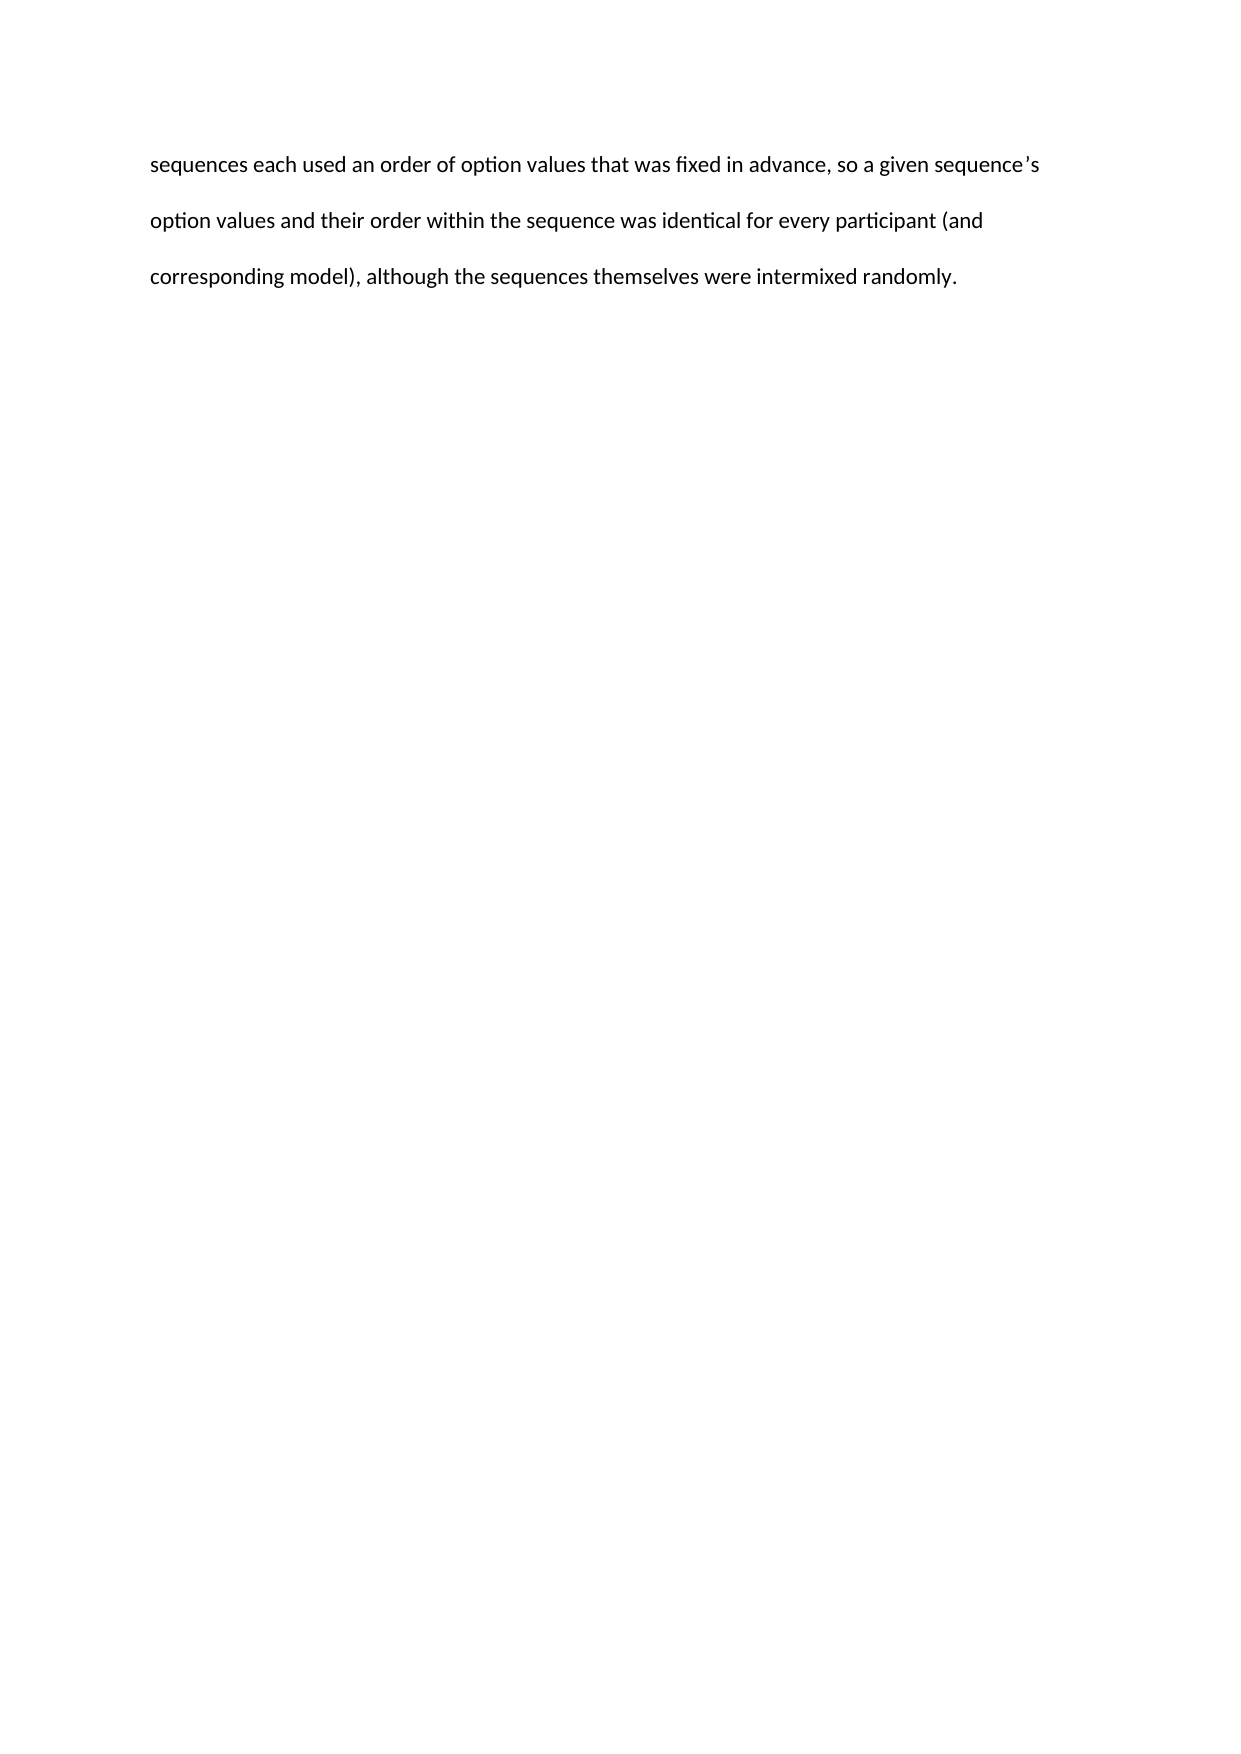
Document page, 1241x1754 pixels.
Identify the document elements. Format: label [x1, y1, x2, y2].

text [150, 150, 1090, 290]
